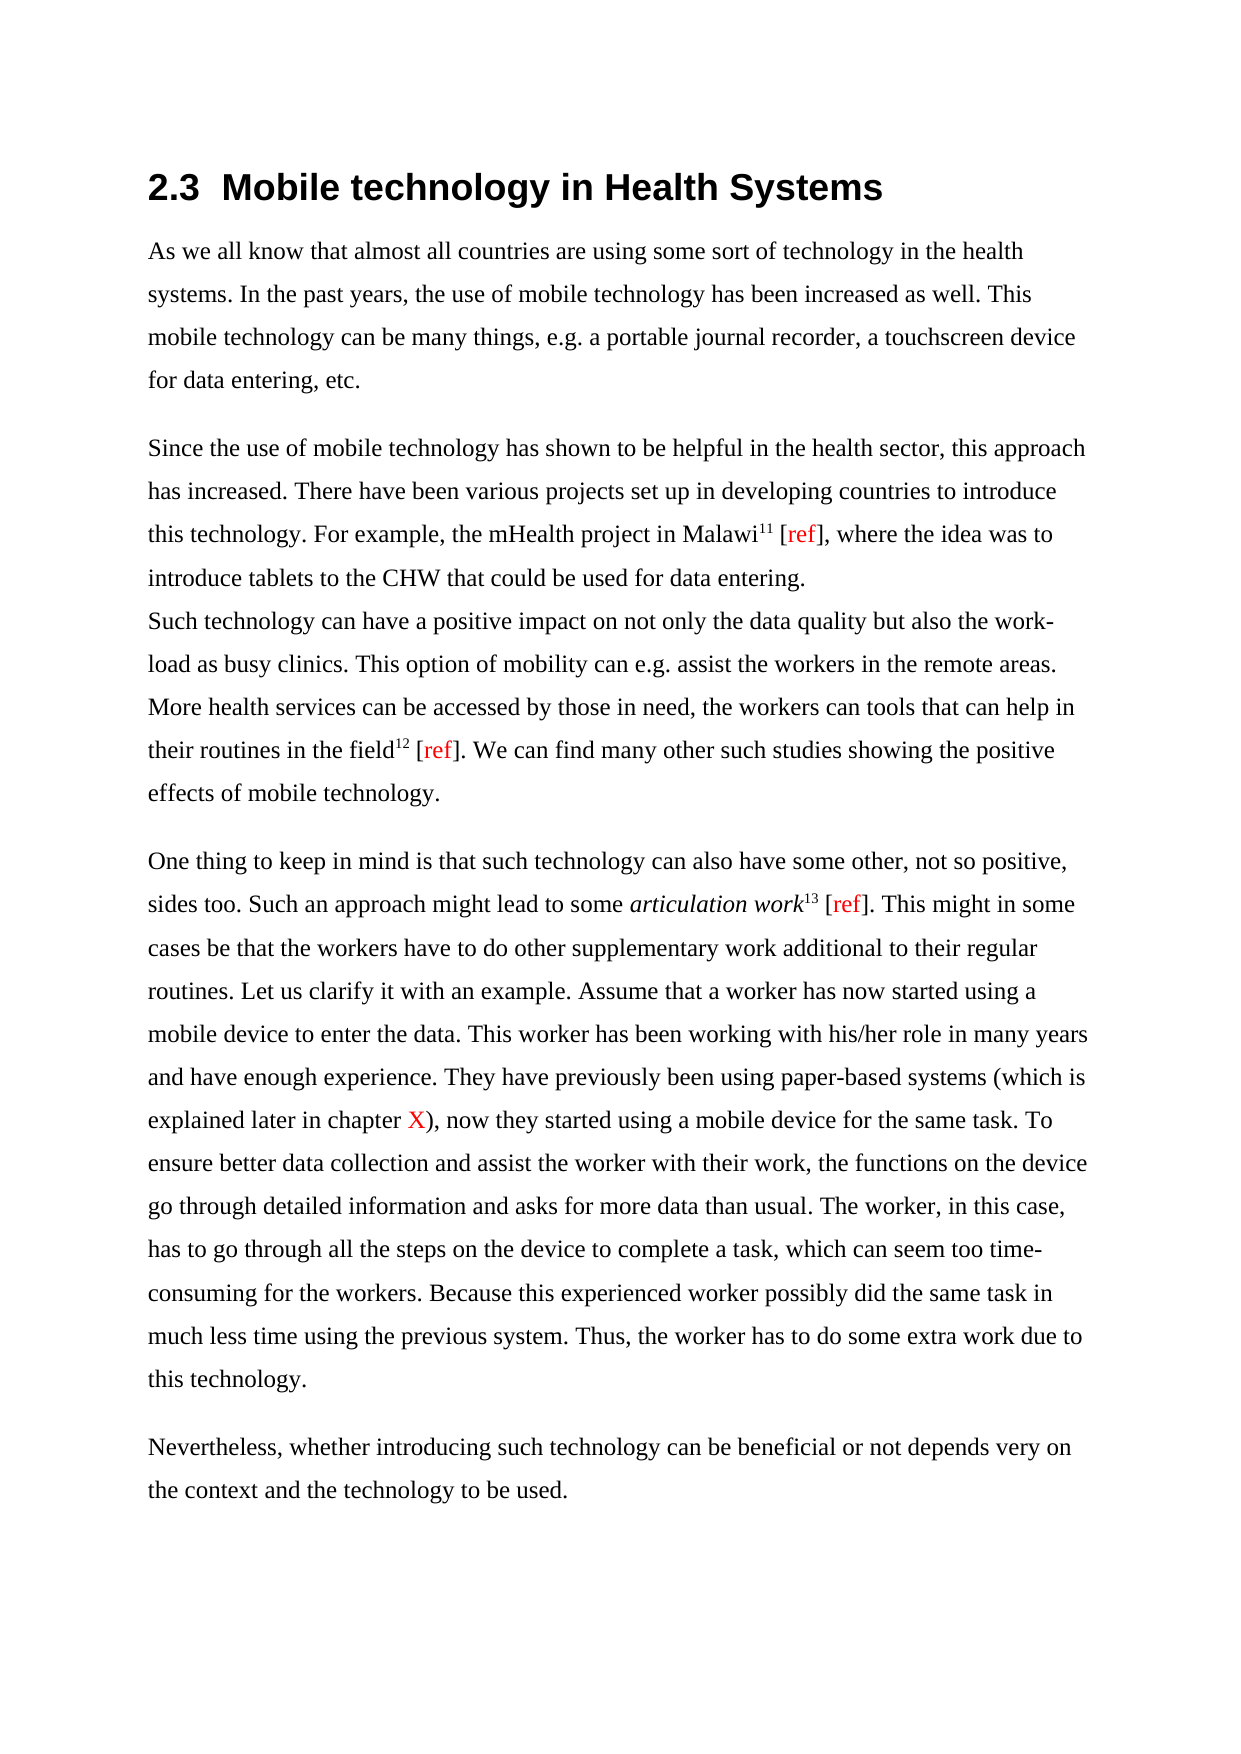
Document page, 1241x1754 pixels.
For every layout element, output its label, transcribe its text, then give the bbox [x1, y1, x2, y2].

text Since the use of mobile technology has shown to be helpful in the health sector, this approach has increased. There have been various projects set up in developing countries to introduce this technology. For example, the mHealth project in Malawi [ref], where the idea was to introduce tablets to the CHW that could be used for data entering. Such technology can have a positive impact on not only the data quality but also the work-load as busy clinics. This option of mobility can e.g. assist the workers in the remote areas. More health services can be accessed by those in need, the workers can tools that can help in their routines in the field [ref]. We can find many other such studies showing the positive effects of mobile technology. [148, 433, 1092, 807]
text As we all know that almost all countries are using some sort of technology in the health systems. In the past years, the use of mobile technology has been increased as well. This mobile technology can be many things, e.g. a portable journal recorder, a touchscreen device for data entering, etc. [148, 236, 1092, 394]
text Mobile technology in Health Systems [148, 165, 1092, 208]
text Nevertheless, whether introducing such technology can be beneficial or not depends very on the context and the technology to be used. [148, 1432, 1092, 1504]
text One thing to keep in mind is that such technology can also have some other, not so positive, sides too. Such an approach might lead to some articulation work [ref]. This might in some cases be that the workers have to do other supplementary work additional to their regular routines. Let us clarify it with an example. Assume that a worker has now started using a mobile device to enter the data. This worker has been working with his/her role in many years and have enough experience. They have previously been using paper-based systems (which is explained later in chapter X), now they started using a mobile device for the same task. To ensure better data collection and assist the worker with their work, the functions on the device go through detailed information and asks for more data than usual. The worker, in this case, has to go through all the steps on the device to complete a task, which can seem too time-consuming for the workers. Because this experienced worker possibly did the same task in much less time using the previous system. Thus, the worker has to do some extra work due to this technology. [148, 846, 1092, 1393]
